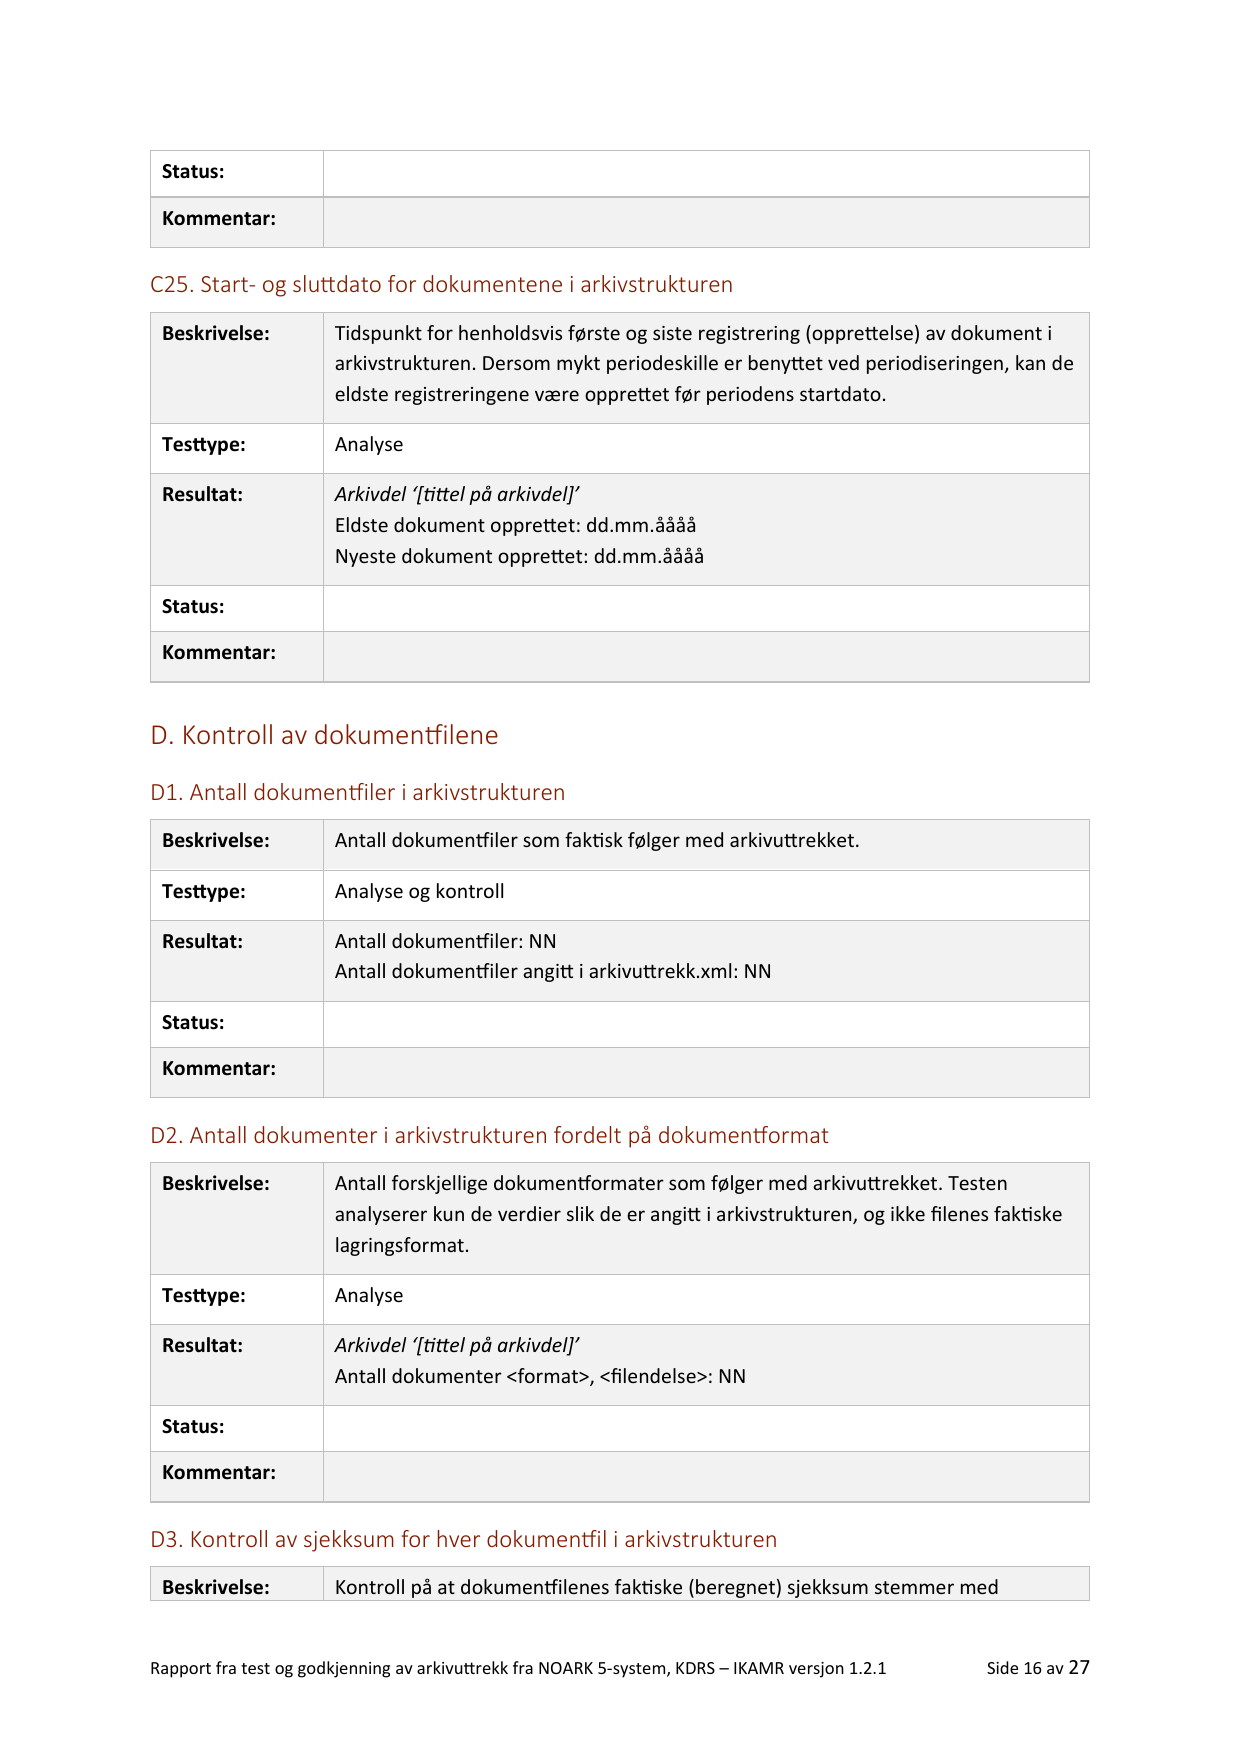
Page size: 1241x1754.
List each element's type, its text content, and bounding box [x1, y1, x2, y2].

subtitle D1. Antall dokumentfiler i arkivstrukturen [150, 776, 1090, 807]
table_cell [324, 632, 1089, 681]
table_cell Status: [151, 586, 323, 631]
table_cell Testtype: [151, 1275, 323, 1324]
table_cell Resultat: [151, 474, 323, 585]
table_cell Analyse og kontroll [324, 871, 1089, 920]
table_cell [324, 1406, 1089, 1451]
table_cell Arkivdel ‘[tittel på arkivdel]’ Antall dokumenter <format>, <filendelse>: NN [324, 1325, 1089, 1405]
table_cell Status: [151, 151, 323, 196]
table_header Beskrivelse: [151, 1163, 323, 1274]
table_cell [324, 1002, 1089, 1047]
table_cell Antall dokumentfiler: NN Antall dokumentfiler angitt i arkivuttrekk.xml: NN [324, 921, 1089, 1001]
table_cell [324, 151, 1089, 196]
table_cell Resultat: [151, 921, 323, 1001]
table_cell [324, 1452, 1089, 1501]
subtitle D. Kontroll av dokumentfilene [150, 716, 1090, 751]
table_header Beskrivelse: [151, 1567, 323, 1600]
table_header Beskrivelse: [151, 313, 323, 423]
table_cell Arkivdel ‘[tittel på arkivdel]’ Eldste dokument opprettet: dd.mm.åååå Nyeste dokument opprettet: dd.mm.åååå [324, 474, 1089, 585]
table_cell [324, 586, 1089, 631]
table_header Tidspunkt for henholdsvis første og siste registrering (opprettelse) av dokument i arkivstrukturen. Dersom mykt periodeskille er benyttet ved periodiseringen, kan de eldste registreringene være opprettet før periodens startdato. [324, 313, 1089, 423]
table_cell Status: [151, 1002, 323, 1047]
subtitle D2. Antall dokumenter i arkivstrukturen fordelt på dokumentformat [150, 1119, 1090, 1150]
table_cell Kommentar: [151, 632, 323, 681]
table_cell Analyse [324, 1275, 1089, 1324]
table_cell Kommentar: [151, 1452, 323, 1501]
table_cell [324, 198, 1089, 247]
table_header Antall dokumentfiler som faktisk følger med arkivuttrekket. [324, 820, 1089, 869]
table_cell [324, 1048, 1089, 1097]
table_header Antall forskjellige dokumentformater som følger med arkivuttrekket. Testen analyserer kun de verdier slik de er angitt i arkivstrukturen, og ikke filenes faktiske lagringsformat. [324, 1163, 1089, 1274]
table_cell Kommentar: [151, 198, 323, 247]
subtitle D3. Kontroll av sjekksum for hver dokumentfil i arkivstrukturen [150, 1523, 1090, 1554]
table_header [324, 1567, 1089, 1600]
subtitle C25. Start- og sluttdato for dokumentene i arkivstrukturen [150, 268, 1090, 299]
table_cell Testtype: [151, 871, 323, 920]
table_cell Status: [151, 1406, 323, 1451]
table_header Beskrivelse: [151, 820, 323, 869]
table_cell Resultat: [151, 1325, 323, 1405]
table_cell Analyse [324, 424, 1089, 473]
table_cell Kommentar: [151, 1048, 323, 1097]
table_cell Testtype: [151, 424, 323, 473]
